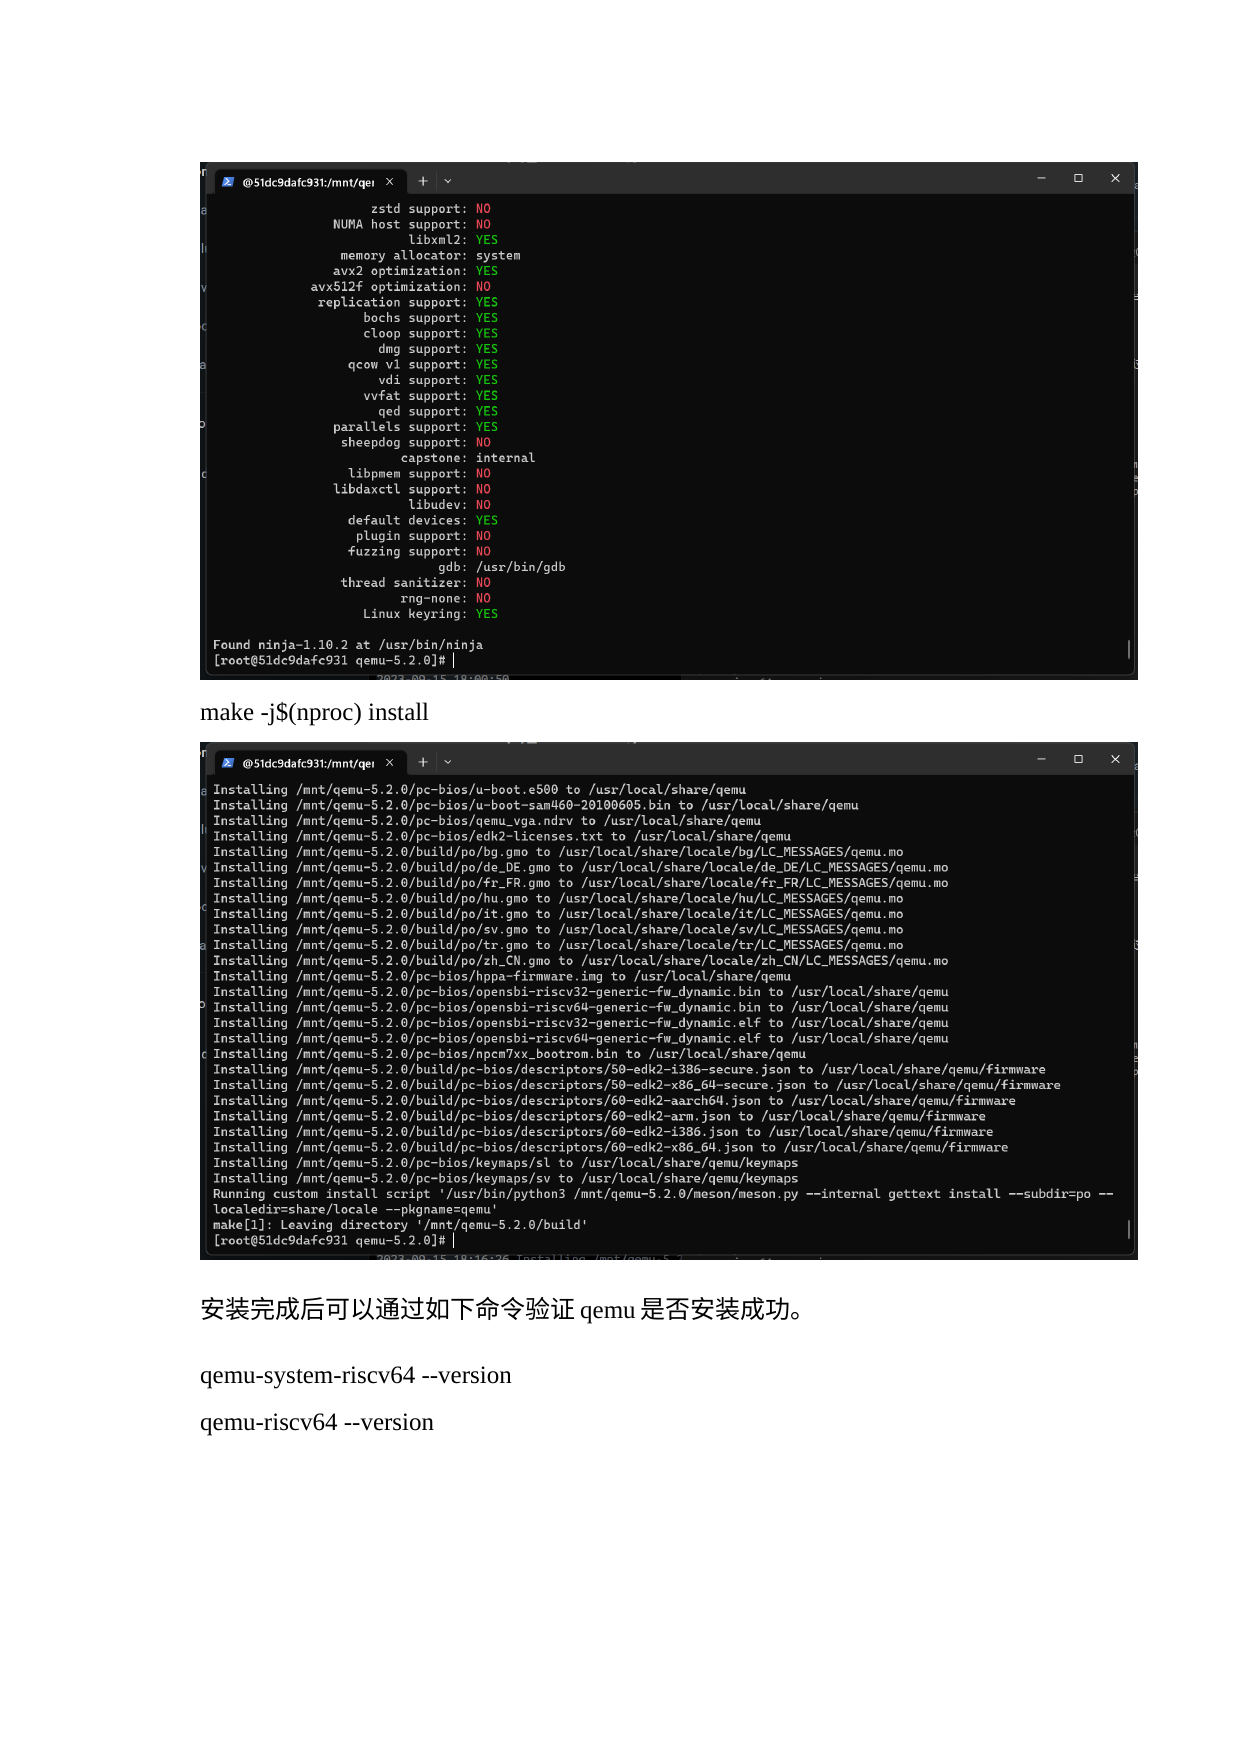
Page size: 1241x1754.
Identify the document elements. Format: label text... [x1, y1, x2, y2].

list qemu-riscv64 --version [200, 1406, 1090, 1438]
list qemu-system-riscv64 --version [200, 1359, 1090, 1391]
picture [200, 742, 1138, 1260]
list make -j$(nproc) install [200, 695, 1090, 728]
list 安装完成后可以通过如下命令验证qemu是否安装成功。 [200, 1276, 1090, 1341]
picture [200, 162, 1138, 680]
